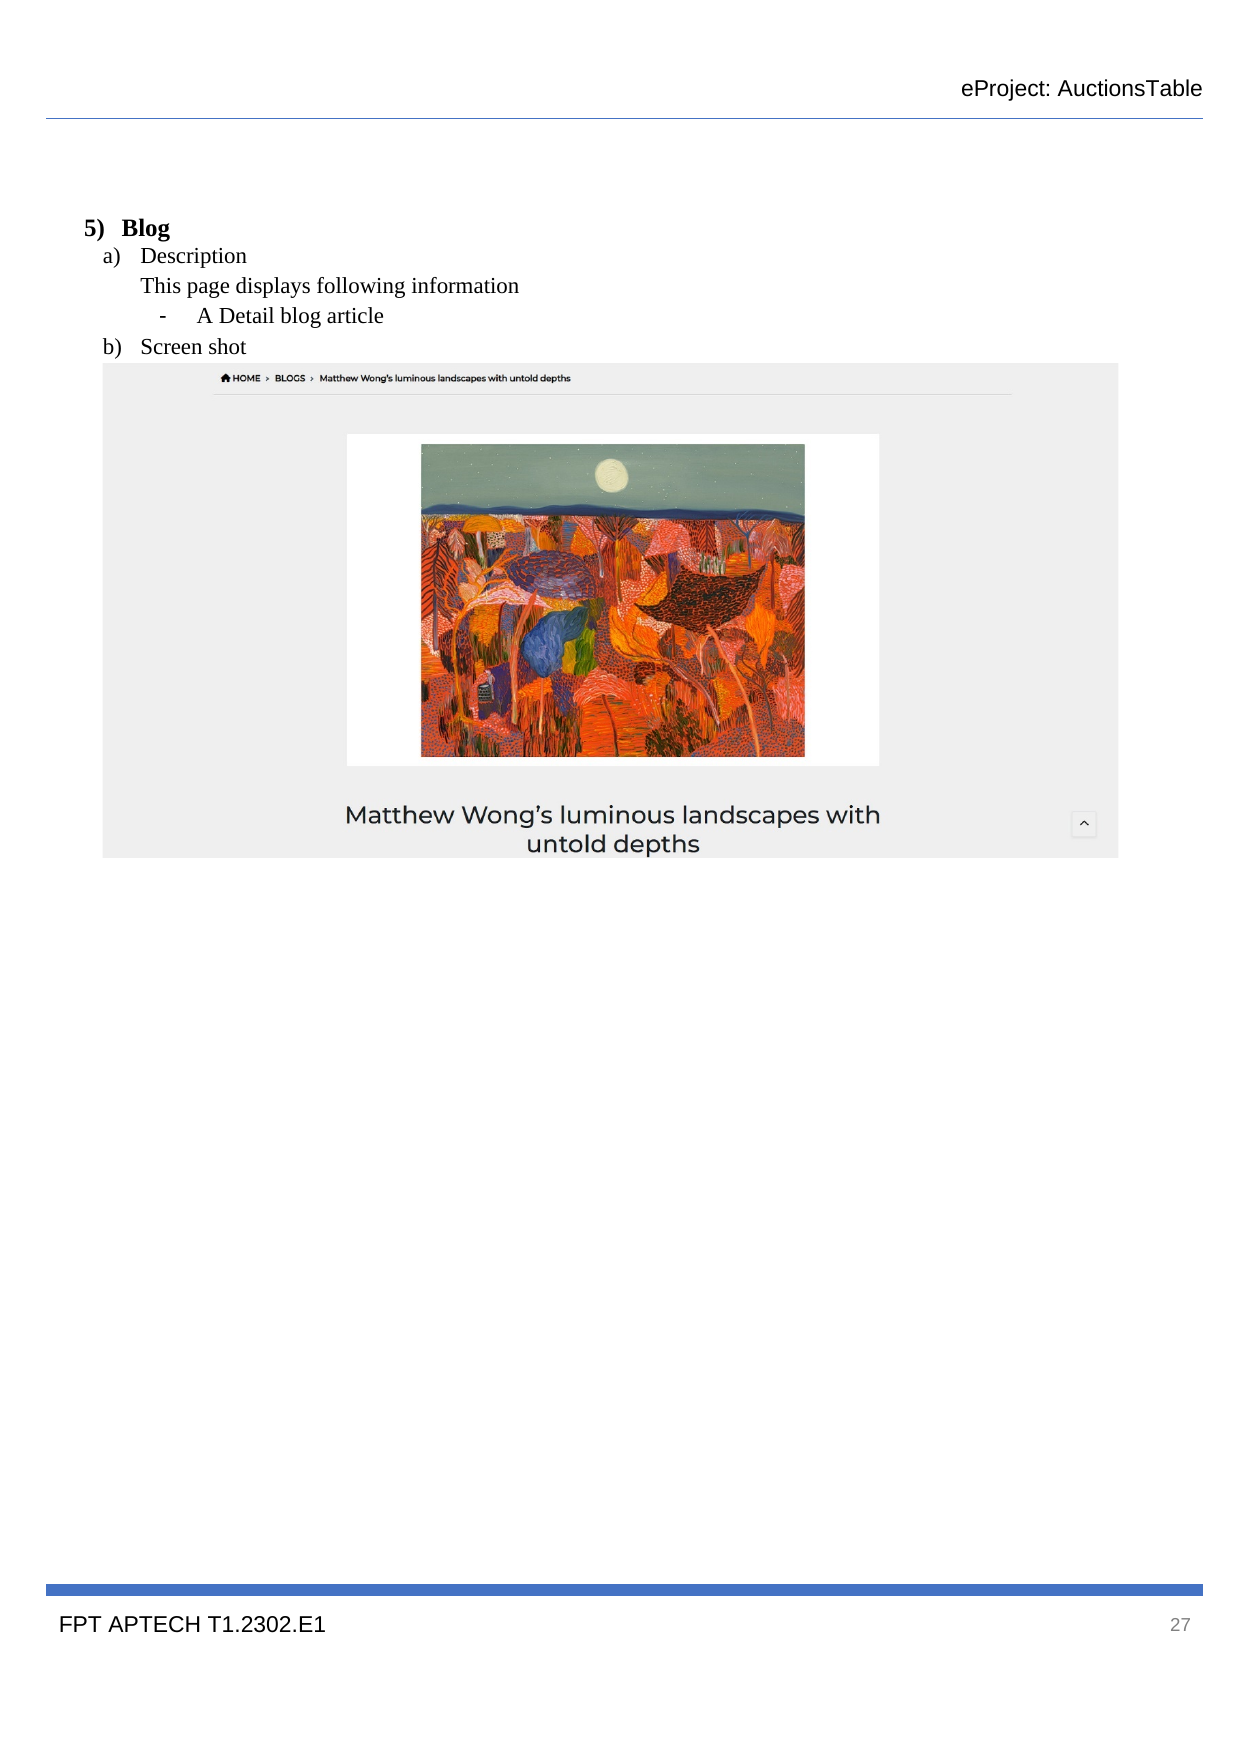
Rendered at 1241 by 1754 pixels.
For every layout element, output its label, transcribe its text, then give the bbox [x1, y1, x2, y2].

picture [102, 363, 1119, 858]
list Screen shot [103, 333, 1031, 359]
list This page displays following information [140, 272, 1031, 298]
list A Detail blog article [159, 302, 1031, 329]
subtitle Blog [84, 213, 1203, 242]
list Description [103, 242, 1031, 268]
